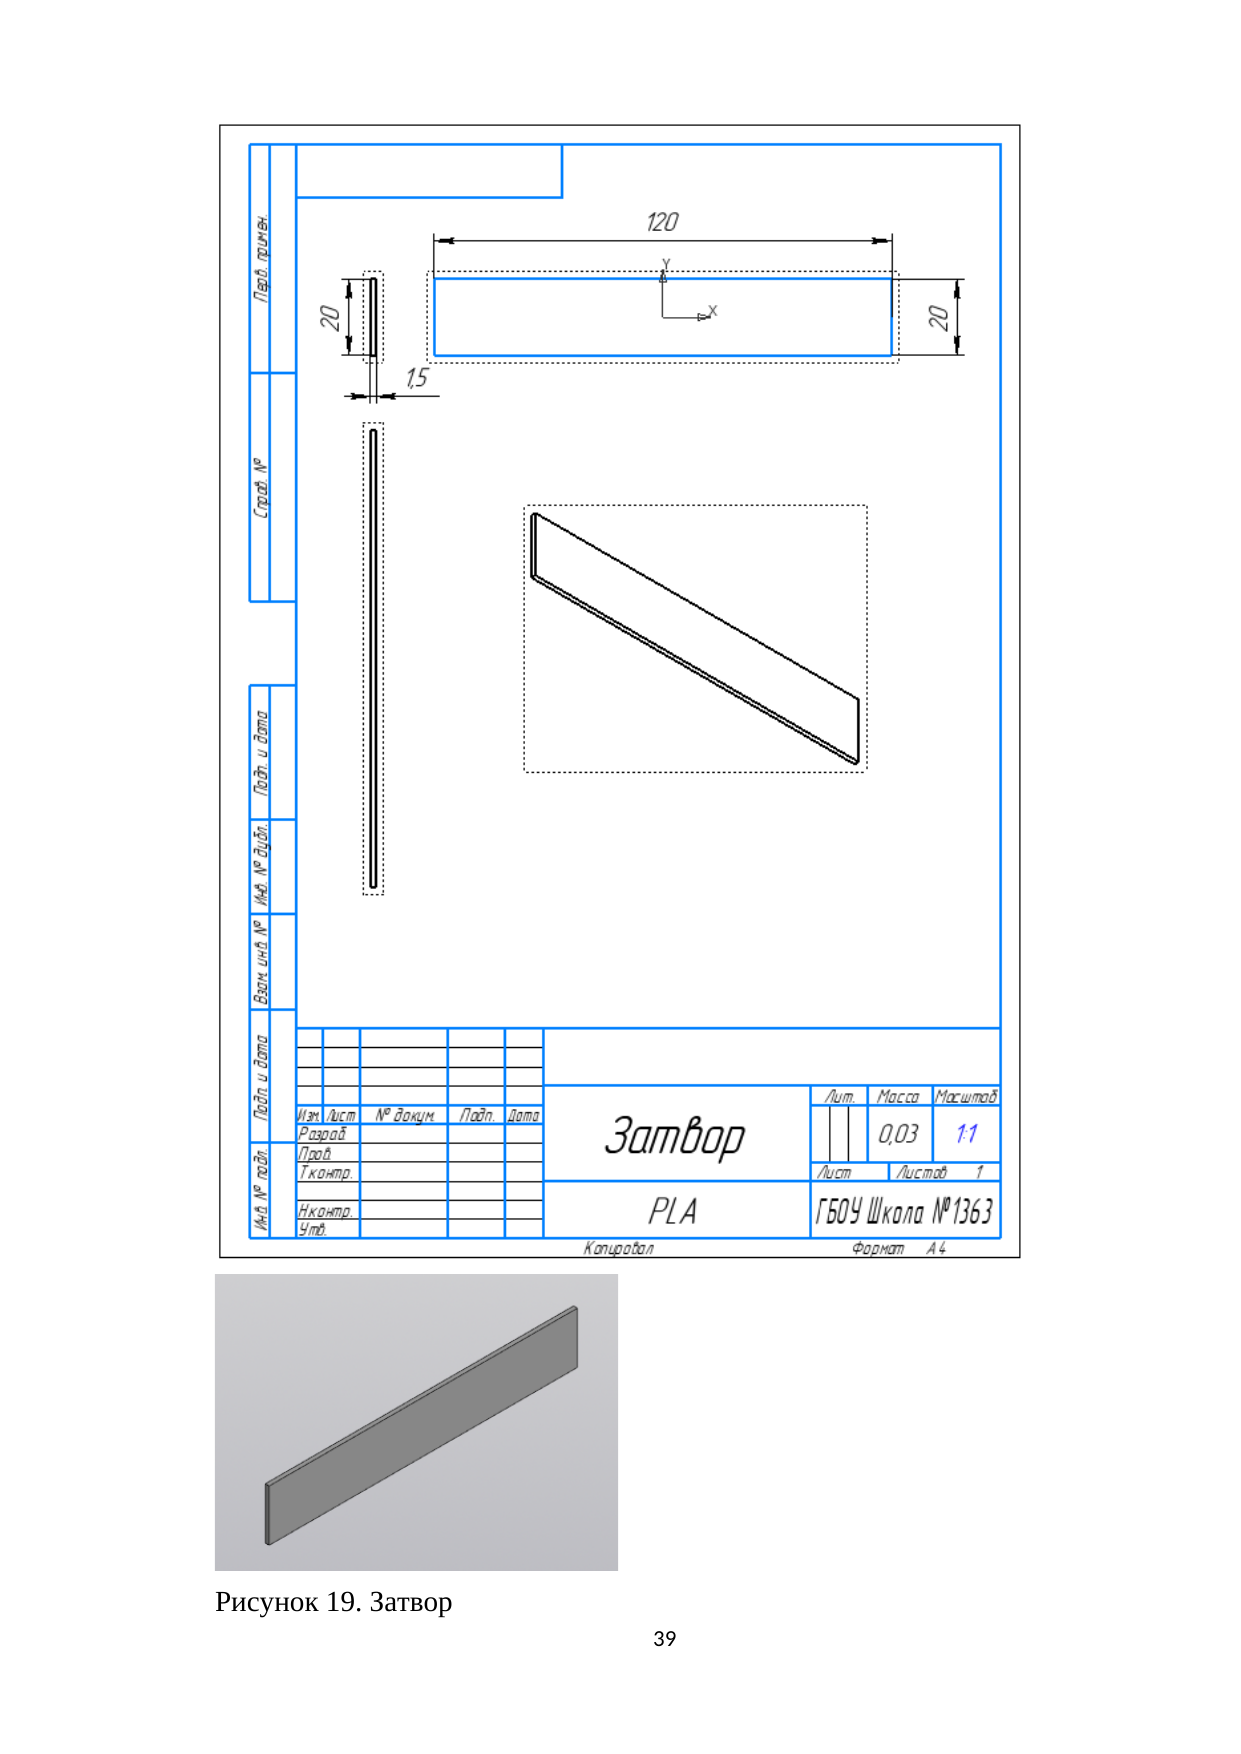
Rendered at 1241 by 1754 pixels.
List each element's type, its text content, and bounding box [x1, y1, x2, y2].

picture [214, 1274, 619, 1571]
picture [214, 118, 1026, 1261]
list Рисунок 19. Затвор [215, 1584, 1152, 1618]
